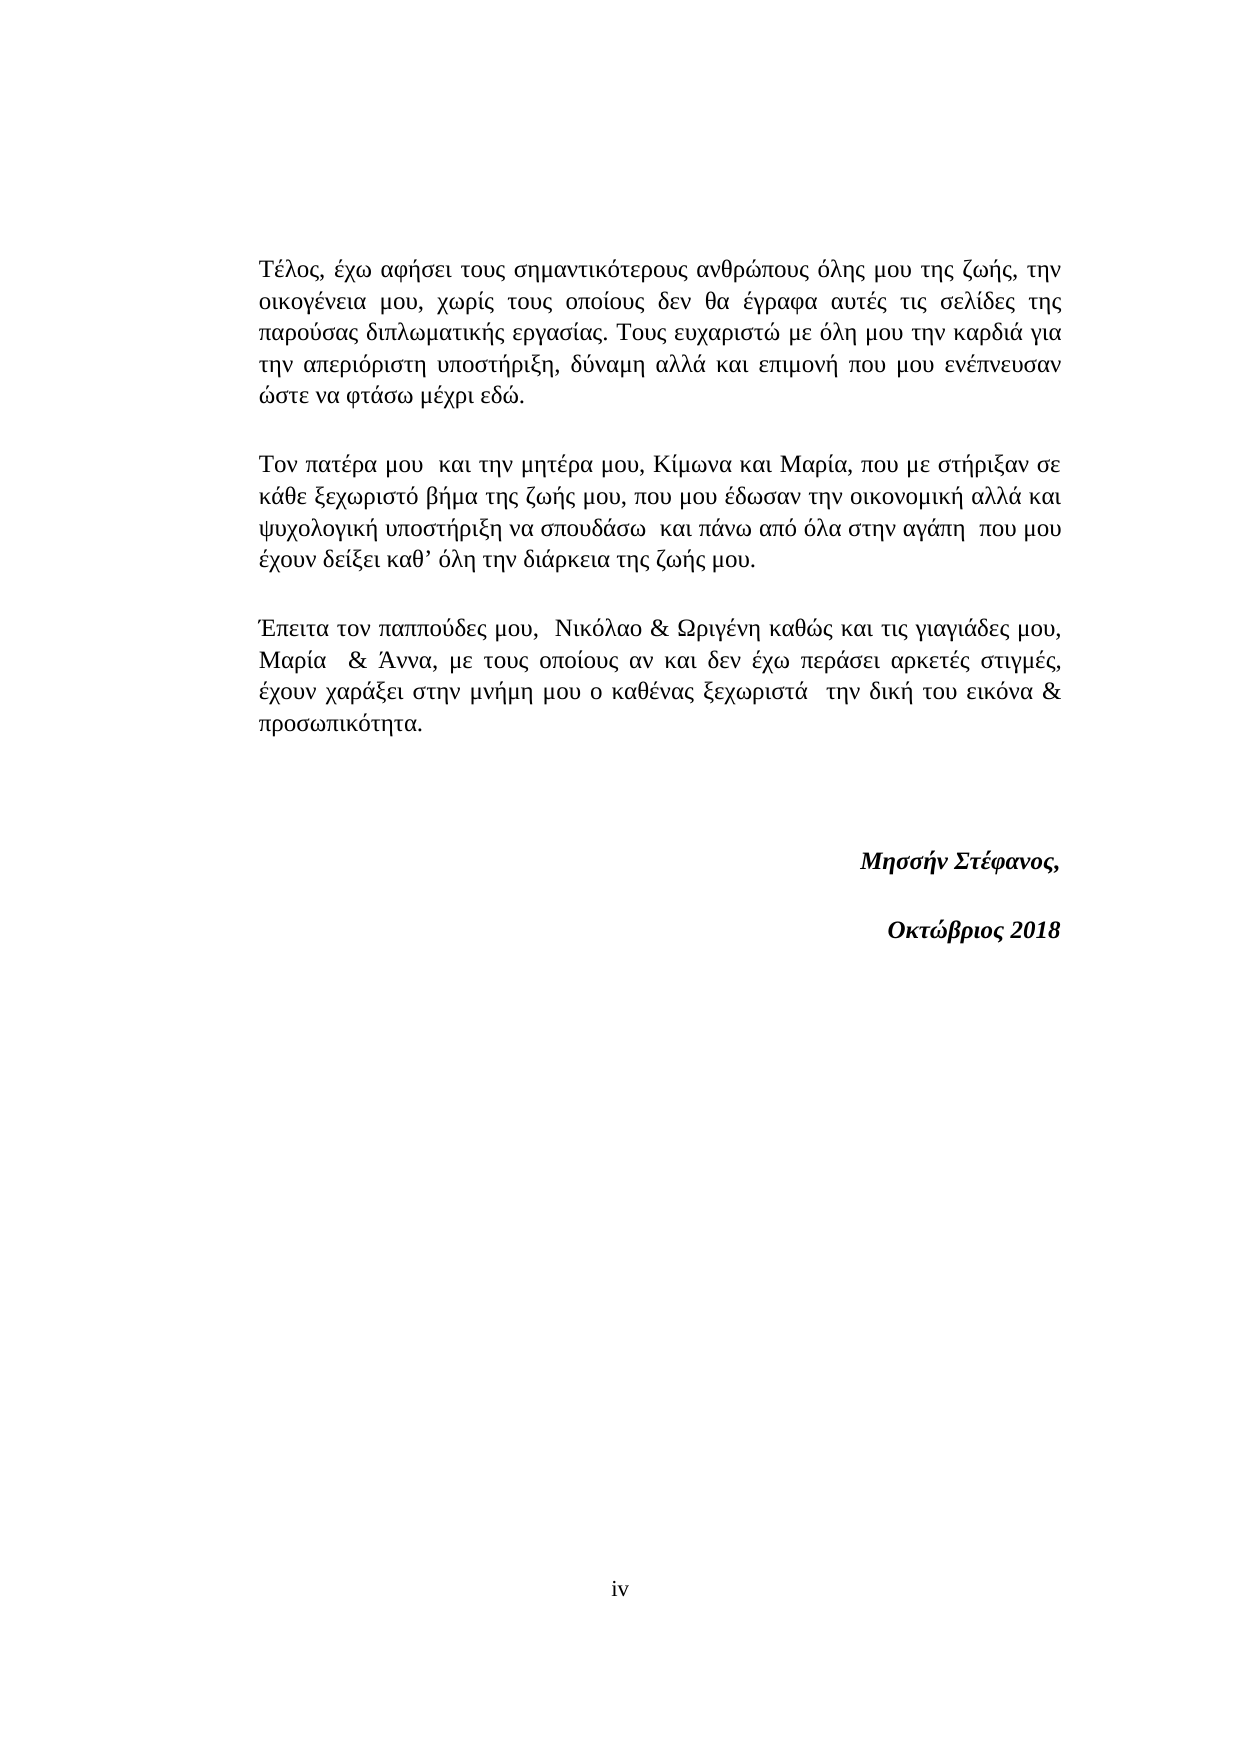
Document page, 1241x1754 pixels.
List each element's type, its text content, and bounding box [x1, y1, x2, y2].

text Οκτώβριος 2018 [259, 915, 1063, 944]
text Μησσήν Στέφανος, [259, 846, 1063, 875]
text Τον πατέρα μου και την μητέρα μου, Κίμωνα και Μαρία, που με στήριξαν σε κάθε ξεχωριστό βήμα της ζωής μου, που μου έδωσαν την οικονομική αλλά και ψυχολογική υποστήριξη να σπουδάσω και πάνω από όλα στην αγάπη που μου έχουν δείξει καθ’ όλη την διάρκεια της ζωής μου. [259, 449, 1063, 573]
text Τέλος, έχω αφήσει τους σημαντικότερους ανθρώπους όλης μου της ζωής, την οικογένεια μου, χωρίς τους οποίους δεν θα έγραφα αυτές τις σελίδες της παρούσας διπλωματικής εργασίας. Τους ευχαριστώ με όλη μου την καρδιά για την απεριόριστη υποστήριξη, δύναμη αλλά και επιμονή που μου ενέπνευσαν ώστε να φτάσω μέχρι εδώ. [259, 254, 1063, 409]
text Έπειτα τον παππούδες μου, Νικόλαο & Ωριγένη καθώς και τις γιαγιάδες μου, Μαρία & Άννα, με τους οποίους αν και δεν έχω περάσει αρκετές στιγμές, έχουν χαράξει στην μνήμη μου ο καθένας ξεχωριστά την δική του εικόνα & προσωπικότητα. [259, 613, 1063, 737]
